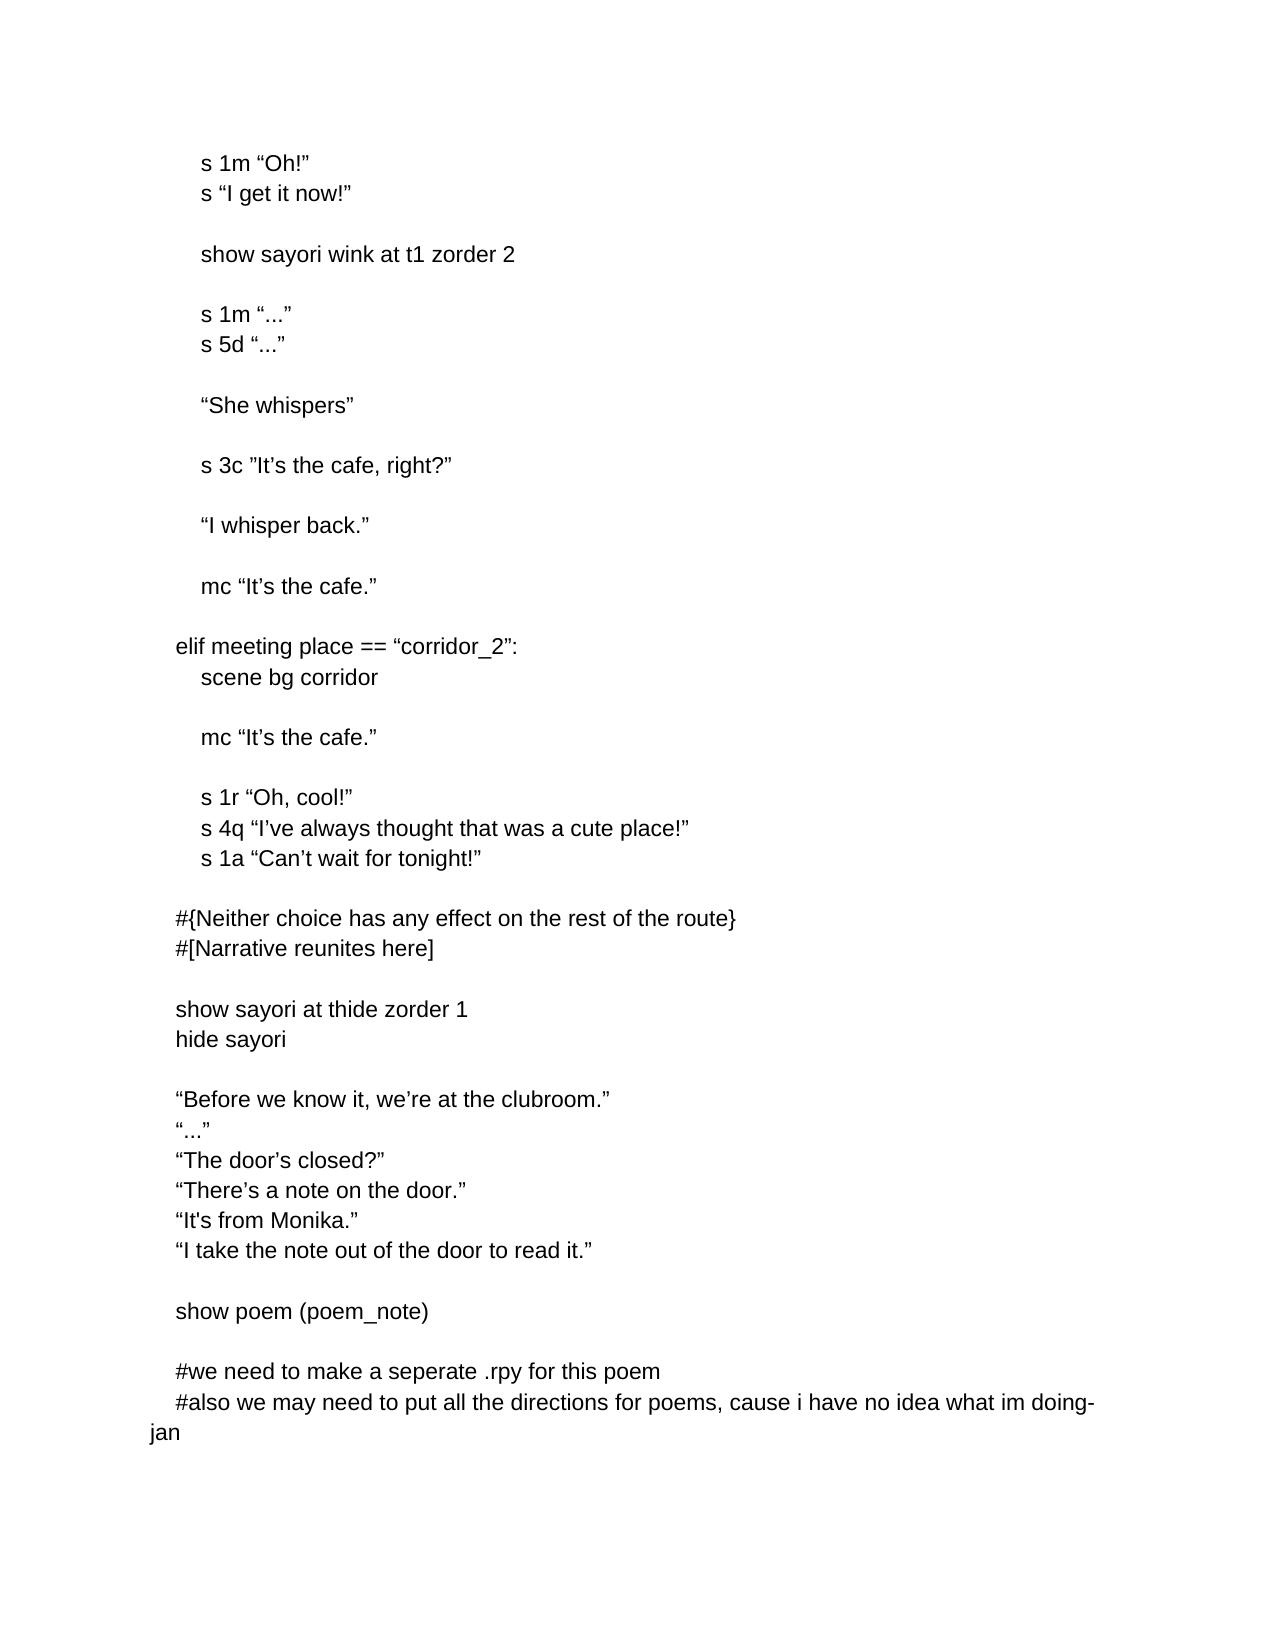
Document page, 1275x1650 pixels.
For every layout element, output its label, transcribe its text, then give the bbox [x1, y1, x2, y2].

text “I take the note out of the door to read it.” [150, 1237, 1125, 1264]
text s “I get it now!” [150, 180, 1125, 207]
text s 1a “Can’t wait for tonight!” [150, 845, 1125, 871]
text “She whispers” [150, 392, 1125, 418]
text scene bg corridor [150, 663, 1125, 690]
text #[Narrative reunites here] [150, 935, 1125, 962]
text s 5d “...” [150, 331, 1125, 358]
text show sayori wink at t1 zorder 2 [150, 241, 1125, 267]
text “...” [150, 1117, 1125, 1143]
text hide sayori [150, 1026, 1125, 1052]
text #{Neither choice has any effect on the rest of the route} [150, 905, 1125, 932]
text “It's from Monika.” [150, 1207, 1125, 1234]
text “There’s a note on the door.” [150, 1177, 1125, 1203]
text elif meeting place == “corridor_2”: [150, 633, 1125, 660]
text s 3c ”It’s the cafe, right?” [150, 452, 1125, 478]
text s 1r “Oh, cool!” [150, 784, 1125, 811]
text show poem (poem_note) [150, 1298, 1125, 1324]
text “Before we know it, we’re at the clubroom.” [150, 1086, 1125, 1113]
text s 1m “...” [150, 301, 1125, 327]
text “I whisper back.” [150, 512, 1125, 539]
text mc “It’s the cafe.” [150, 573, 1125, 599]
text “The door’s closed?” [150, 1147, 1125, 1173]
text #also we may need to put all the directions for poems, cause i have no idea what im doing-jan [150, 1388, 1125, 1445]
text s 4q “I’ve always thought that was a cute place!” [150, 814, 1125, 841]
text mc “It’s the cafe.” [150, 724, 1125, 750]
text s 1m “Oh!” [150, 150, 1125, 176]
text show sayori at thide zorder 1 [150, 996, 1125, 1022]
text #we need to make a seperate .rpy for this poem [150, 1358, 1125, 1385]
